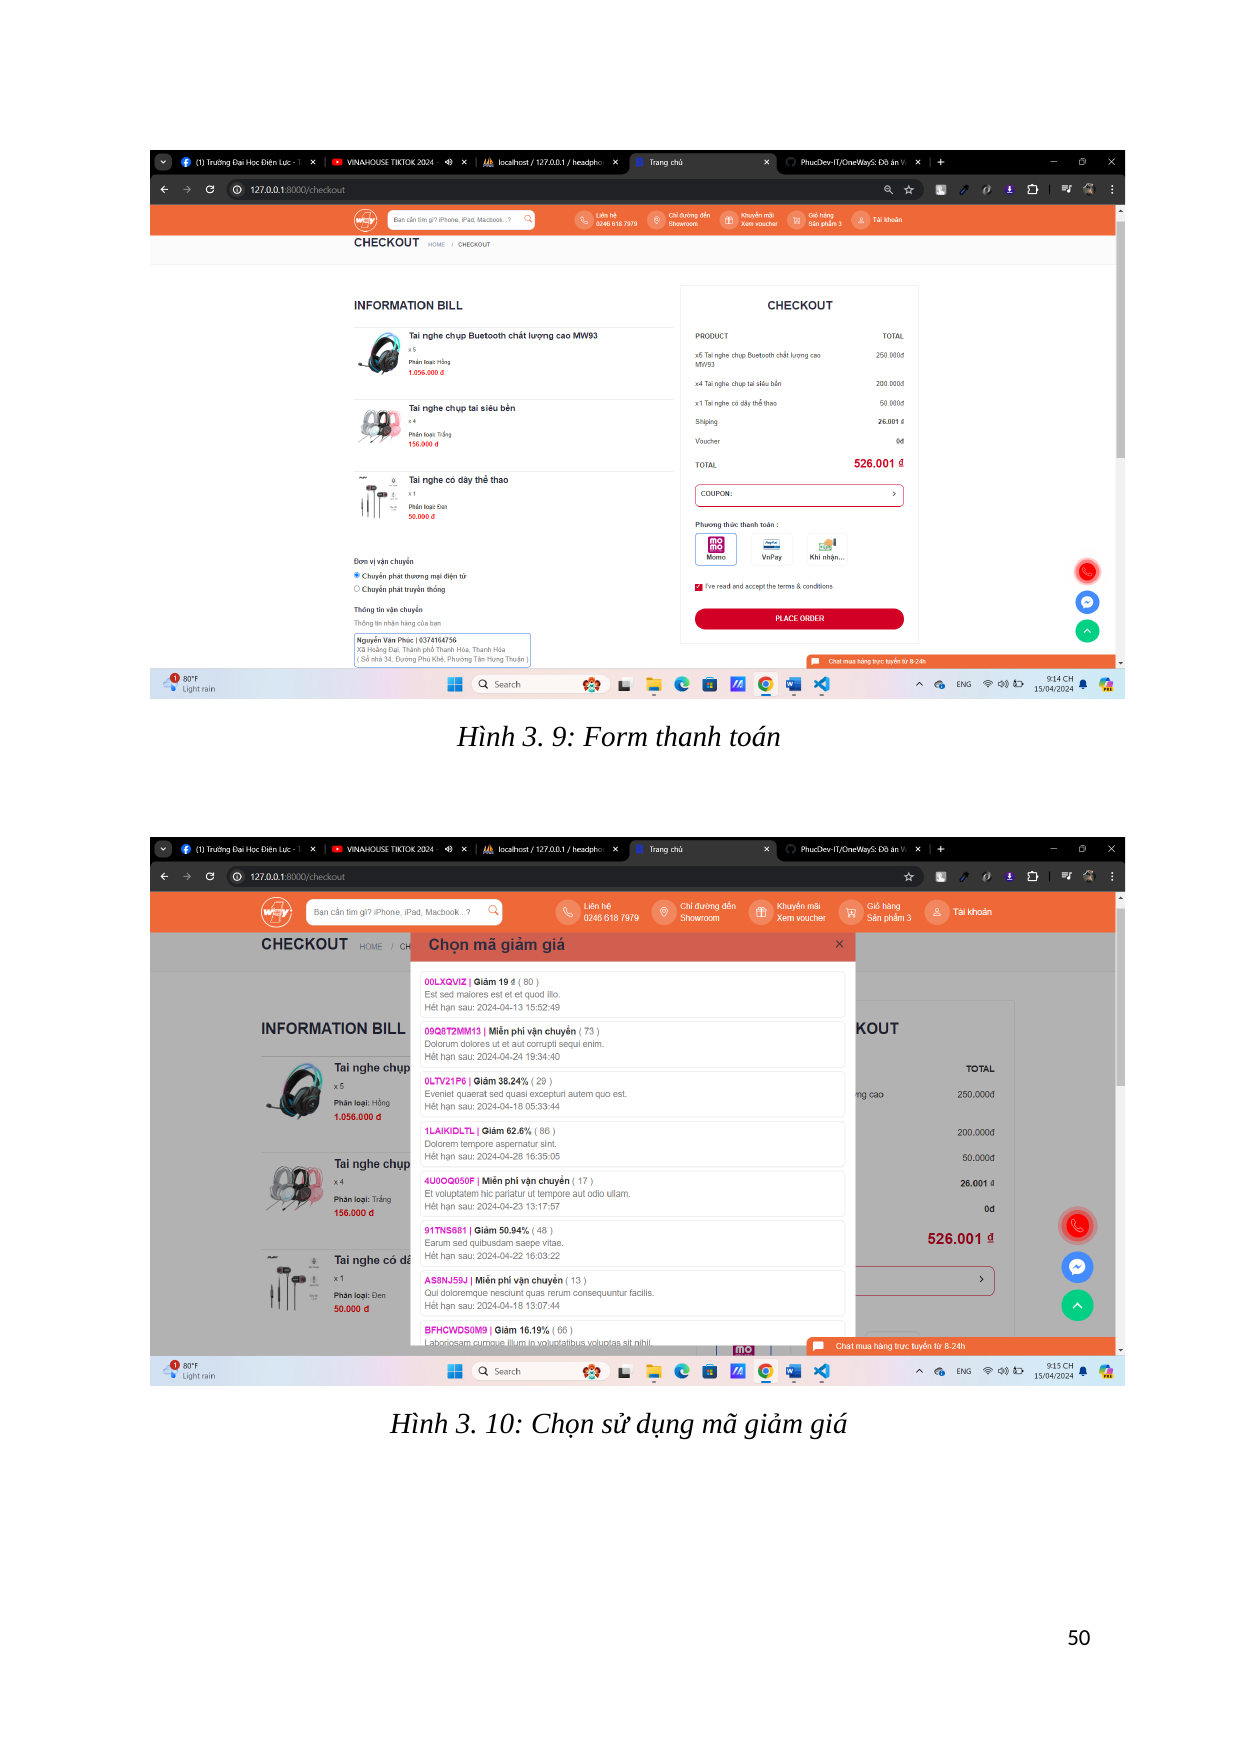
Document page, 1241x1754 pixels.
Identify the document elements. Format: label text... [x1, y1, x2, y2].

picture [150, 150, 1125, 699]
picture [150, 837, 1125, 1386]
